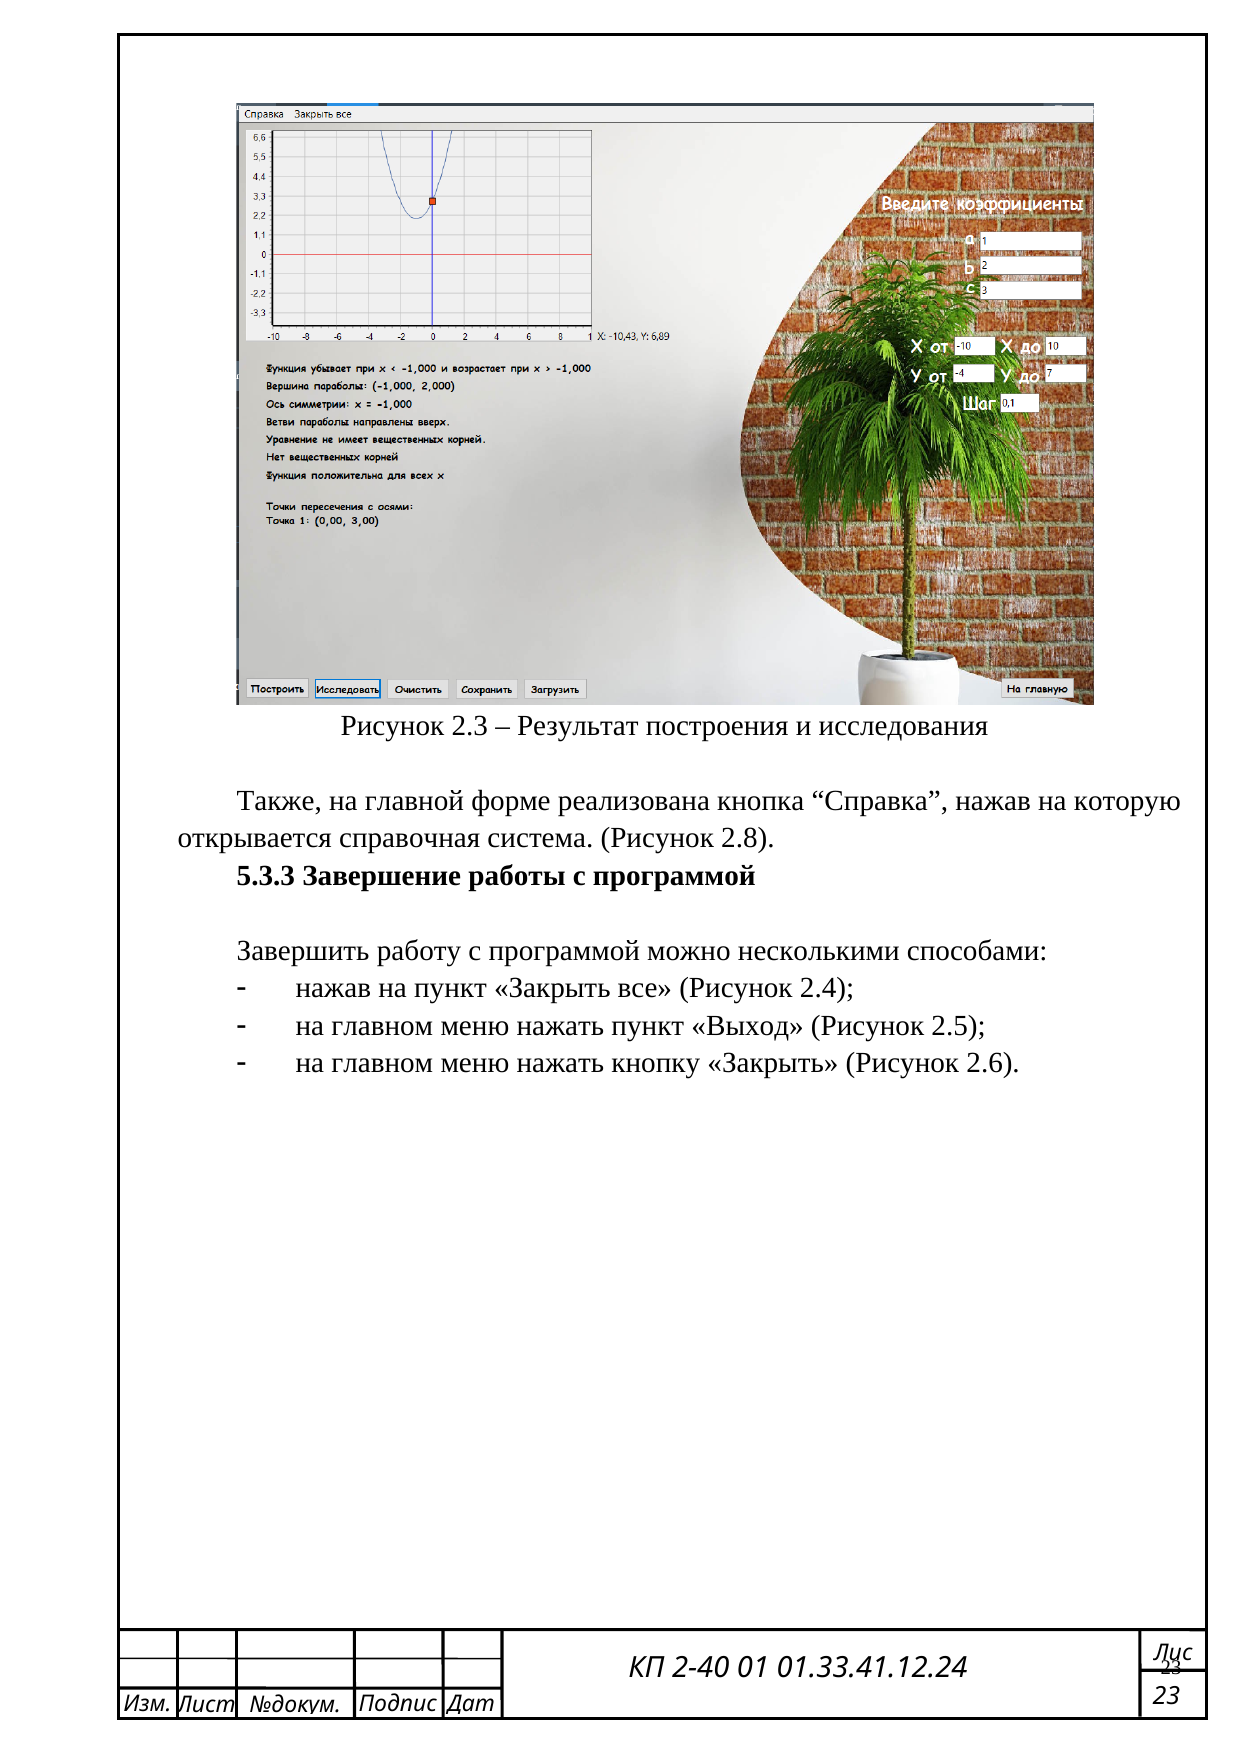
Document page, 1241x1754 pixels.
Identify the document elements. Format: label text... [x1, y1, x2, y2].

text Рисунок 2.3 – Результат построения и исследования [148, 705, 1181, 742]
picture [236, 103, 1094, 705]
list на главном меню нажать кнопку «Закрыть» (Рисунок 2.6). [148, 1042, 1181, 1080]
text 5.3.3 Завершение работы с программой [148, 855, 1181, 892]
list нажав на пункт «Закрыть все» (Рисунок 2.4); [148, 967, 1181, 1005]
list на главном меню нажать пункт «Выход» (Рисунок 2.5); [148, 1005, 1181, 1042]
text Также, на главной форме реализована кнопка “Справка”, нажав на которую [148, 780, 1181, 817]
text Завершить работу с программой можно несколькими способами: [148, 930, 1181, 967]
text открывается справочная система. (Рисунок 2.8). [148, 817, 1181, 855]
